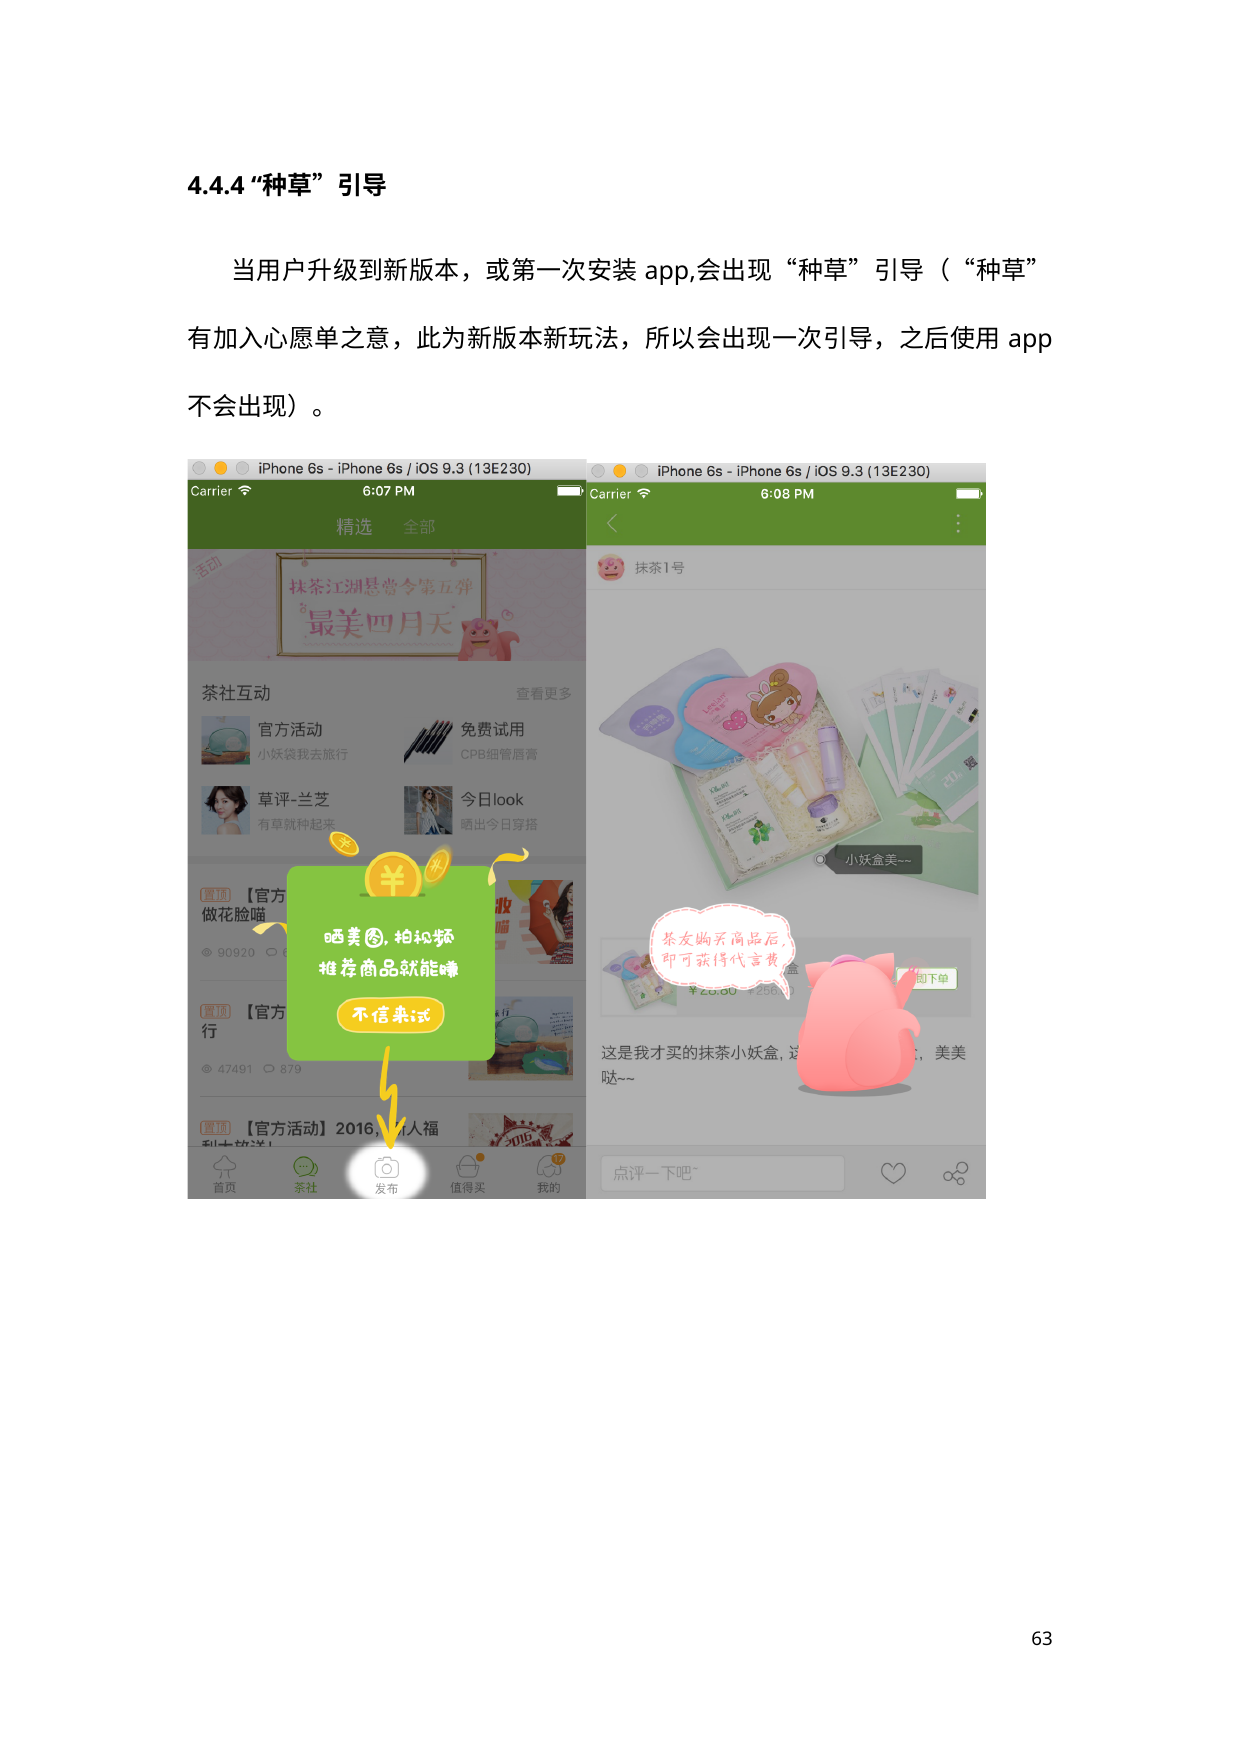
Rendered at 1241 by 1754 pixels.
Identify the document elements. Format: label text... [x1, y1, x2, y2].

text 当用户升级到新版本，或第一次安装app,会出现“种草”引导（“种草”有加入心愿单之意，此为新版本新玩法，所以会出现一次引导，之后使用app不会出现）。 [187, 235, 1053, 439]
picture [187, 459, 986, 1199]
text 4.4.4 “种草”引导 [187, 150, 1053, 218]
